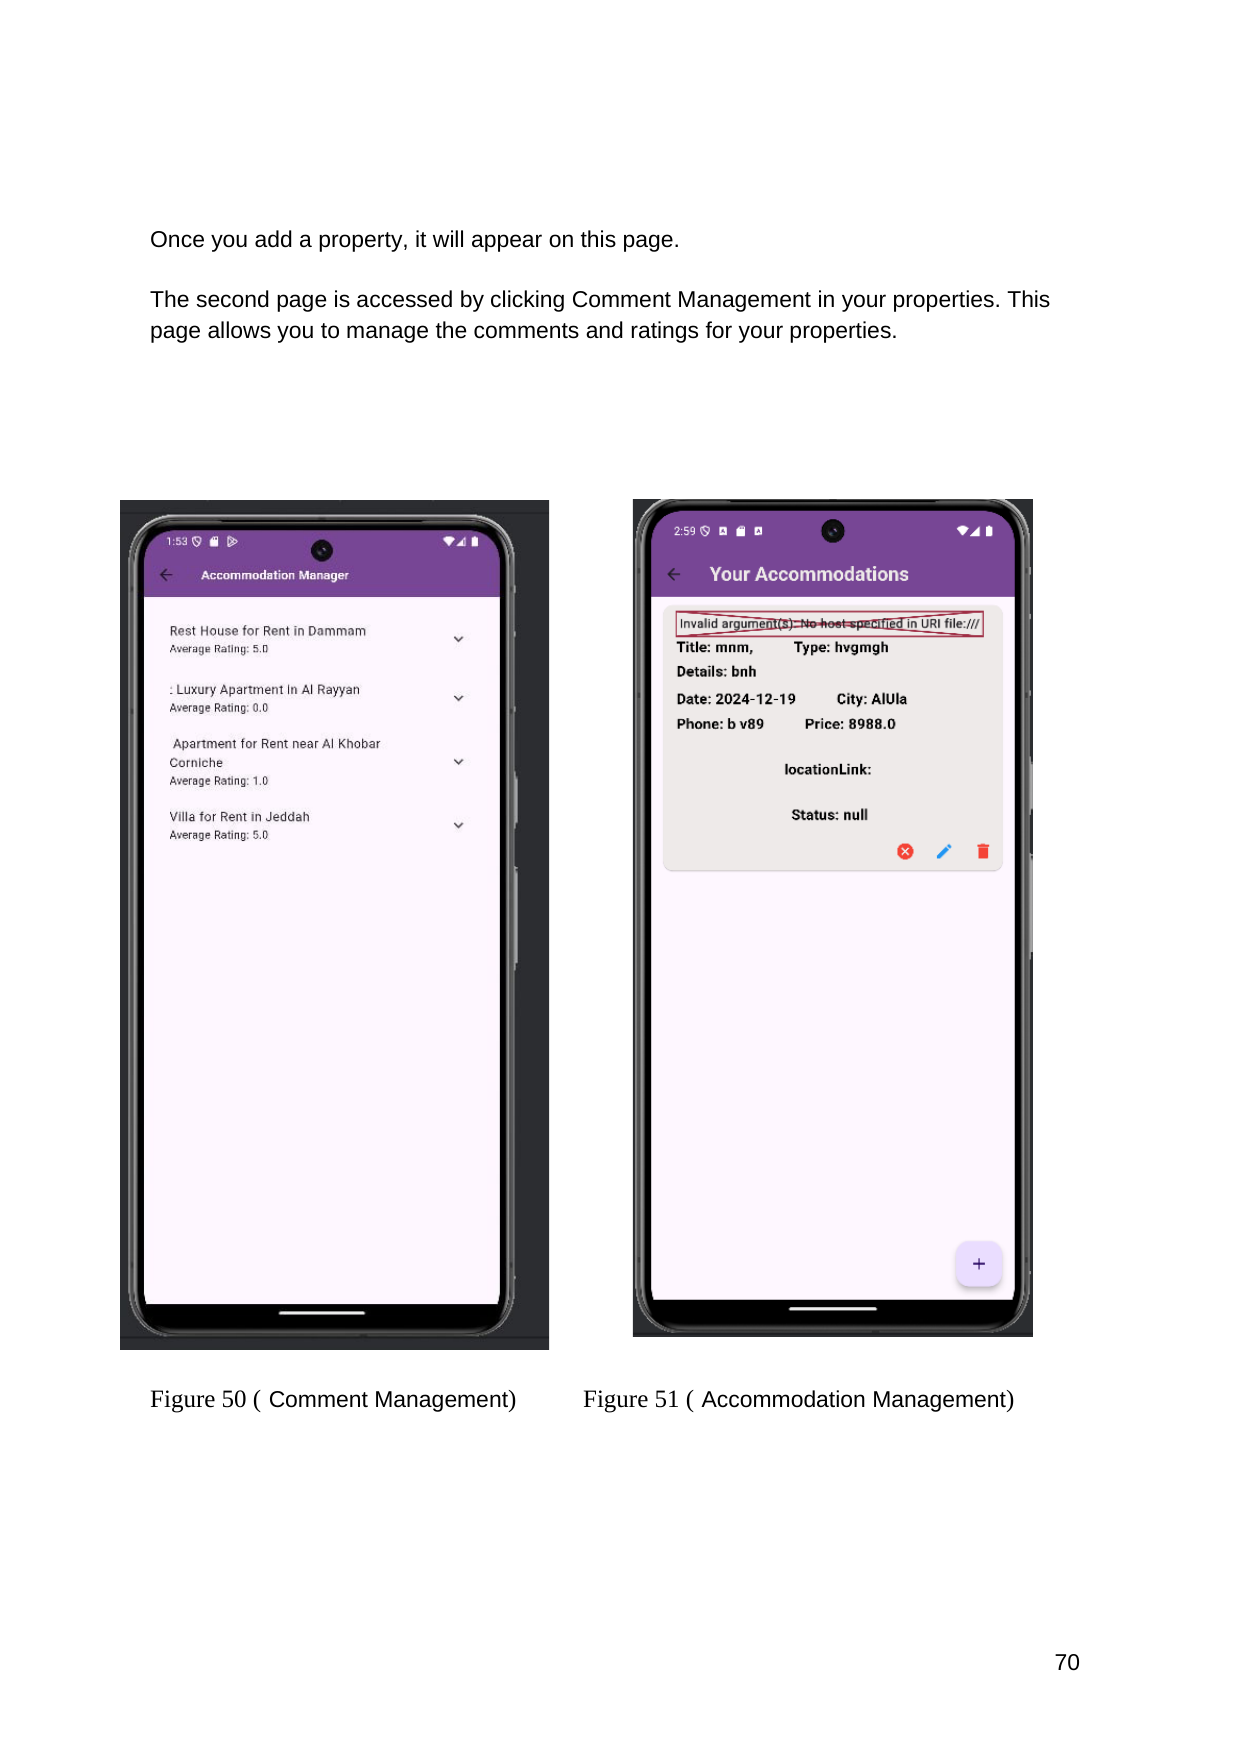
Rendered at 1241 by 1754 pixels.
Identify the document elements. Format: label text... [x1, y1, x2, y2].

text The second page is accessed by clicking Comment Management in your properties. This page allows you to manage the comments and ratings for your properties. [150, 286, 1080, 343]
text Once you add a property, it will appear on this page. [150, 226, 1080, 252]
picture [120, 500, 550, 1350]
picture [632, 499, 1033, 1337]
text Figure 50 ( Comment Management) Figure 51 ( Accommodation Management) [150, 1384, 1080, 1413]
